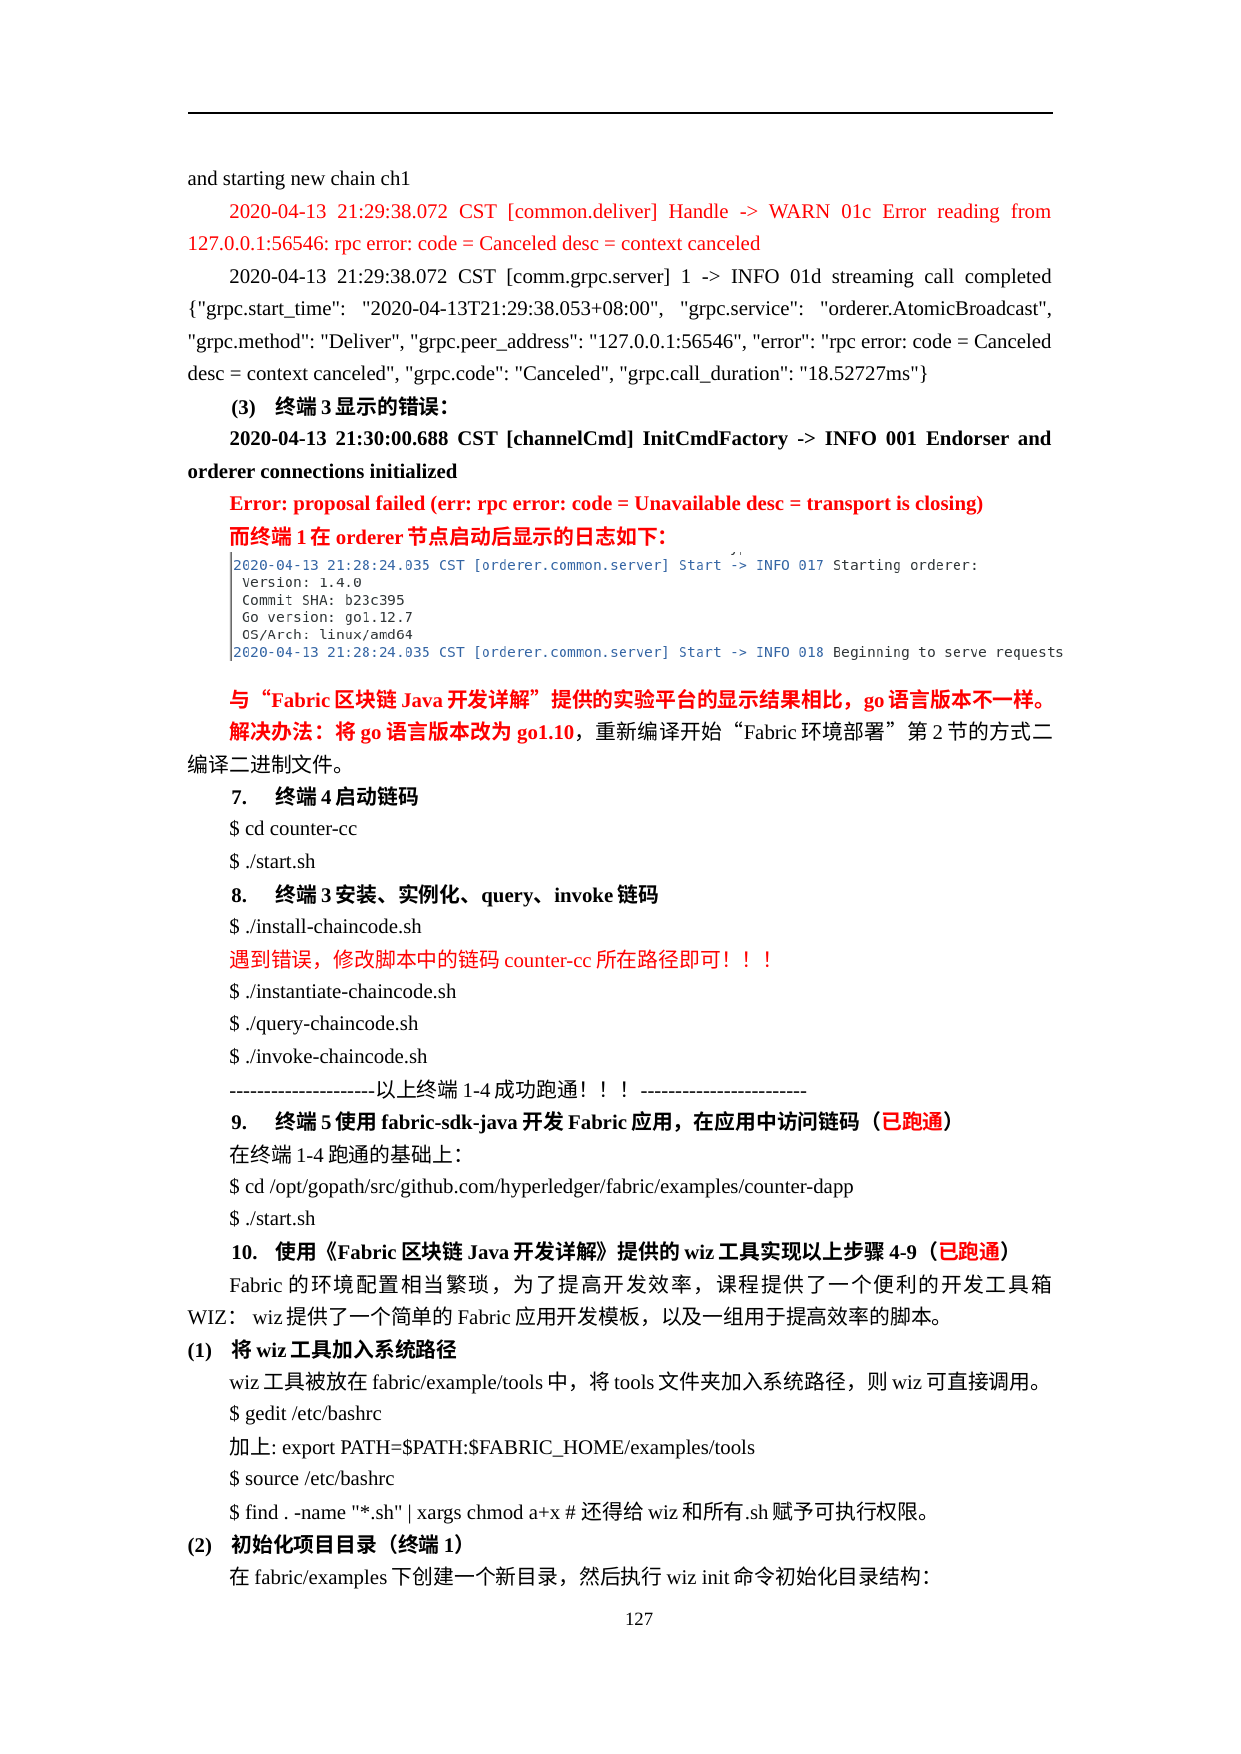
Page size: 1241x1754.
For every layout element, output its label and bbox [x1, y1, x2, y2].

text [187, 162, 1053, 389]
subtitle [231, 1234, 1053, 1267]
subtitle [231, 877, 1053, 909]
picture [229, 552, 1095, 661]
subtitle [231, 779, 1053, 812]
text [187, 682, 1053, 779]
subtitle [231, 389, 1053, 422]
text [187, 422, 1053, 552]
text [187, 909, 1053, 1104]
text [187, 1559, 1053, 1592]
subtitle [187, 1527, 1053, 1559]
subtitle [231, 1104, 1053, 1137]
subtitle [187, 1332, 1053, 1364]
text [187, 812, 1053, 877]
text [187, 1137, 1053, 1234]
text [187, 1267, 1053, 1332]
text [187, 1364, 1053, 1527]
